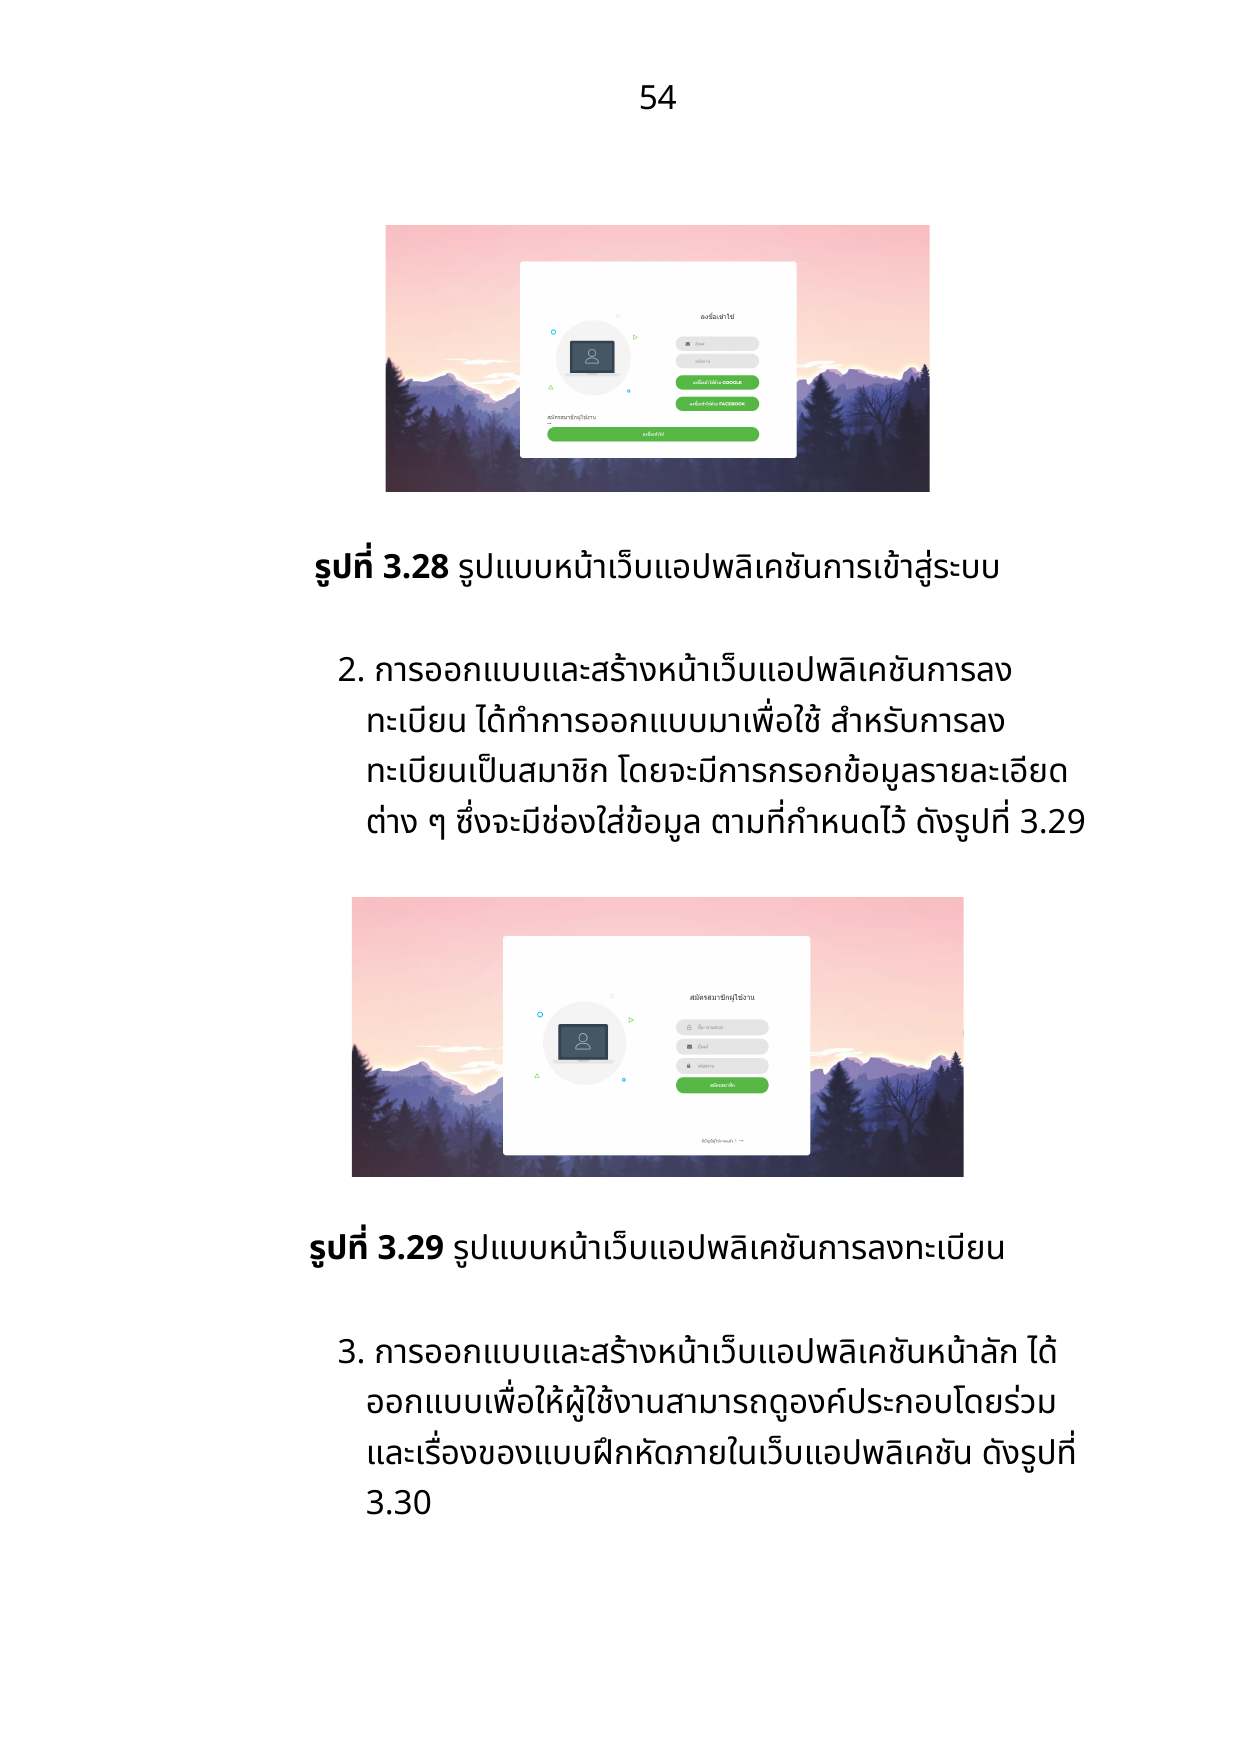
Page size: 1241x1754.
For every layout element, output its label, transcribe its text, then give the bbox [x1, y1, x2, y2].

text รูปที่ 3.28 รูปแบบหน้าเว็บแอปพลิเคชันการเข้าสู่ระบบ [225, 542, 1090, 593]
text 2. การออกแบบและสร้างหน้าเว็บแอปพลิเคชันการลงทะเบียน ได้ทำการออกแบบมาเพื่อใช้ สำหรับการลงทะเบียนเป็นสมาชิก โดยจะมีการกรอกข้อมูลรายละเอียดต่าง ๆ ซึ่งจะมีช่องใส่ข้อมูล ตามที่กำหนดไว้ ดังรูปที่ 3.29 [337, 646, 1090, 848]
picture [385, 225, 930, 492]
picture [351, 897, 964, 1177]
text 3. การออกแบบและสร้างหน้าเว็บแอปพลิเคชันหน้าลัก ได้ออกแบบเพื่อให้ผู้ใช้งานสามารถดูองค์ประกอบโดยร่วม และเรื่องของแบบฝึกหัดภายในเว็บแอปพลิเคชัน ดังรูปที่ 3.30 [337, 1328, 1090, 1524]
text รูปที่ 3.29 รูปแบบหน้าเว็บแอปพลิเคชันการลงทะเบียน [225, 1224, 1090, 1275]
